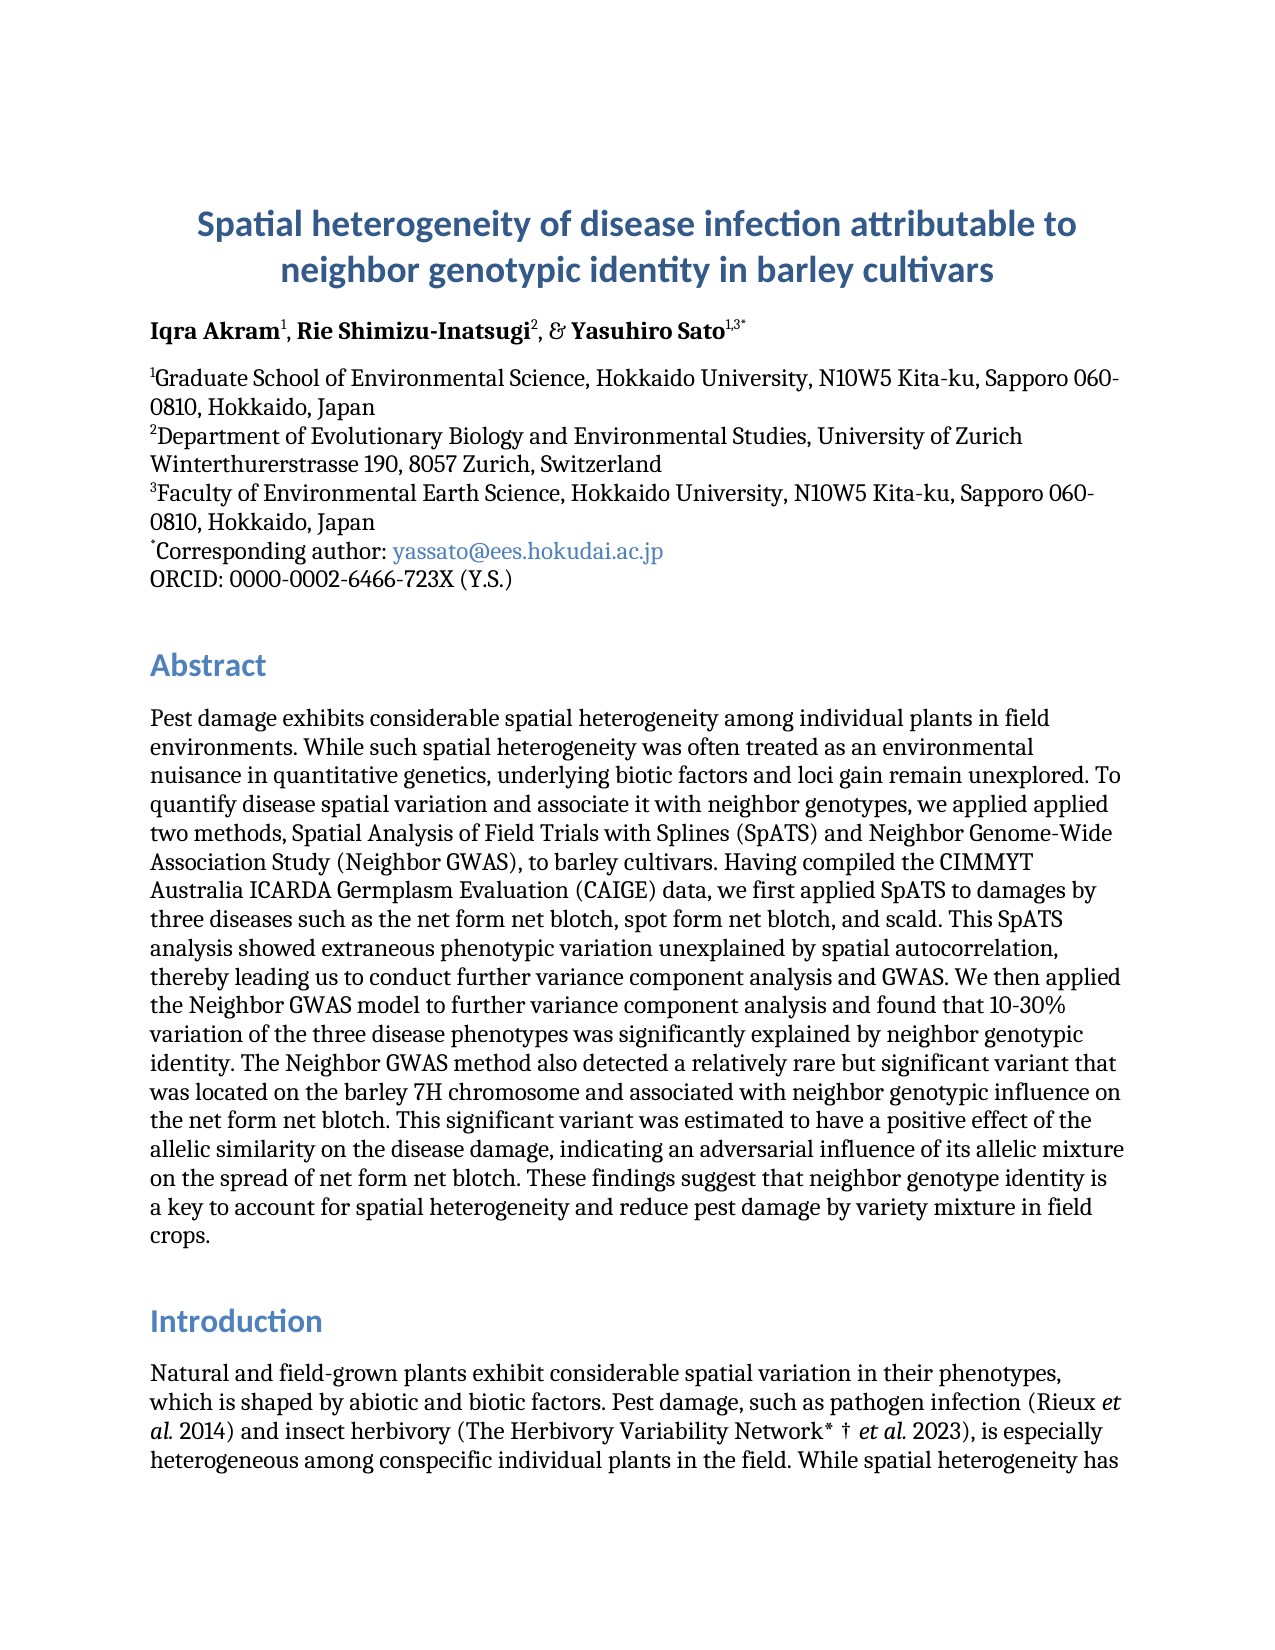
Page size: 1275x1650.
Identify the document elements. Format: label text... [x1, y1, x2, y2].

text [150, 1359, 1125, 1474]
title Spatial heterogeneity of disease infection attributable to neighbor genotypic identity in barley cultivars [150, 200, 1125, 292]
subtitle Introduction [150, 1300, 1125, 1341]
text Iqra Akram1, Rie Shimizu-Inatsugi2, & Yasuhiro Sato1,3* [150, 317, 1125, 345]
text 1Graduate School of Environmental Science, Hokkaido University, N10W5 Kita-ku, Sapporo 060-0810, Hokkaido, Japan 2Department of Evolutionary Biology and Environmental Studies, University of Zurich Winterthurerstrasse 190, 8057 Zurich, Switzerland 3Faculty of Environmental Earth Science, Hokkaido University, N10W5 Kita-ku, Sapporo 060-0810, Hokkaido, Japan *Corresponding author: yassato@ees.hokudai.ac.jp ORCID: 0000-0002-6466-723X (Y.S.) [150, 364, 1125, 594]
text Pest damage exhibits considerable spatial heterogeneity among individual plants in field environments. While such spatial heterogeneity was often treated as an environmental nuisance in quantitative genetics, underlying biotic factors and loci gain remain unexplored. To quantify disease spatial variation and associate it with neighbor genotypes, we applied applied two methods, Spatial Analysis of Field Trials with Splines (SpATS) and Neighbor Genome-Wide Association Study (Neighbor GWAS), to barley cultivars. Having compiled the CIMMYT Australia ICARDA Germplasm Evaluation (CAIGE) data, we first applied SpATS to damages by three diseases such as the net form net blotch, spot form net blotch, and scald. This SpATS analysis showed extraneous phenotypic variation unexplained by spatial autocorrelation, thereby leading us to conduct further variance component analysis and GWAS. We then applied the Neighbor GWAS model to further variance component analysis and found that 10-30% variation of the three disease phenotypes was significantly explained by neighbor genotypic identity. The Neighbor GWAS method also detected a relatively rare but significant variant that was located on the barley 7H chromosome and associated with neighbor genotypic influence on the net form net blotch. This significant variant was estimated to have a positive effect of the allelic similarity on the disease damage, indicating an adversarial influence of its allelic mixture on the spread of net form net blotch. These findings suggest that neighbor genotype identity is a key to account for spatial heterogeneity and reduce pest damage by variety mixture in field crops. [150, 704, 1125, 1250]
subtitle Abstract [150, 644, 1125, 685]
